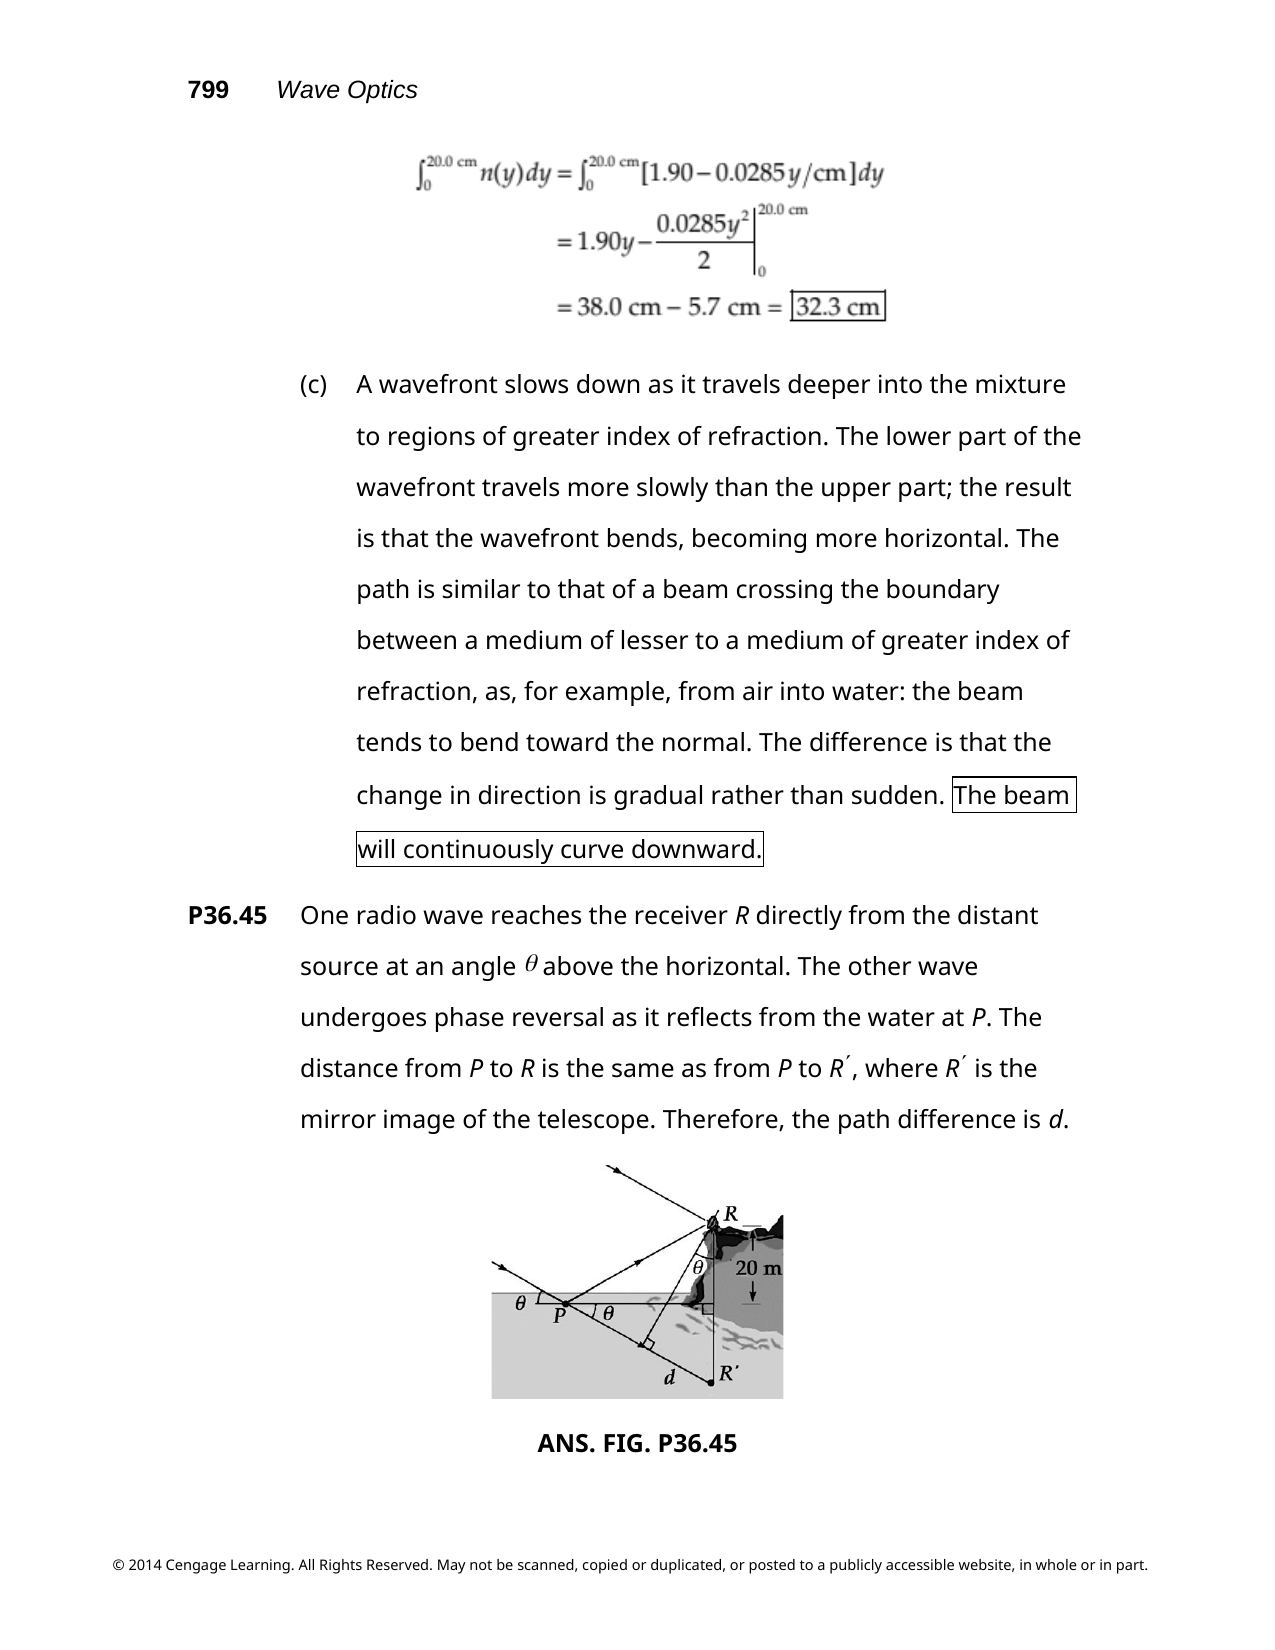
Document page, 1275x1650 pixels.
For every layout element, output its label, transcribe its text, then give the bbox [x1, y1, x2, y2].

picture [491, 1165, 784, 1399]
text (c) A wavefront slows down as it travels deeper into the mixture to regions of greater index of refraction. The lower part of the wavefront travels more slowly than the upper part; the result is that the wavefront bends, becoming more horizontal. The path is similar to that of a beam crossing the boundary between a medium of lesser to a medium of greater index of refraction, as, for example, from air into water: the beam tends to bend toward the normal. The difference is that the change in direction is gradual rather than sudden. The beam will continuously curve downward. [187, 367, 1087, 867]
text P36.45 One radio wave reaches the receiver R directly from the distant source at an angle above the horizontal. The other wave undergoes phase reversal as it reflects from the water at P. The distance from P to R is the same as from P to R, where R is the mirror image of the telescope. Therefore, the path difference is d. [187, 897, 1087, 1136]
text ANS. FIG. P36.45 [187, 1426, 1087, 1460]
